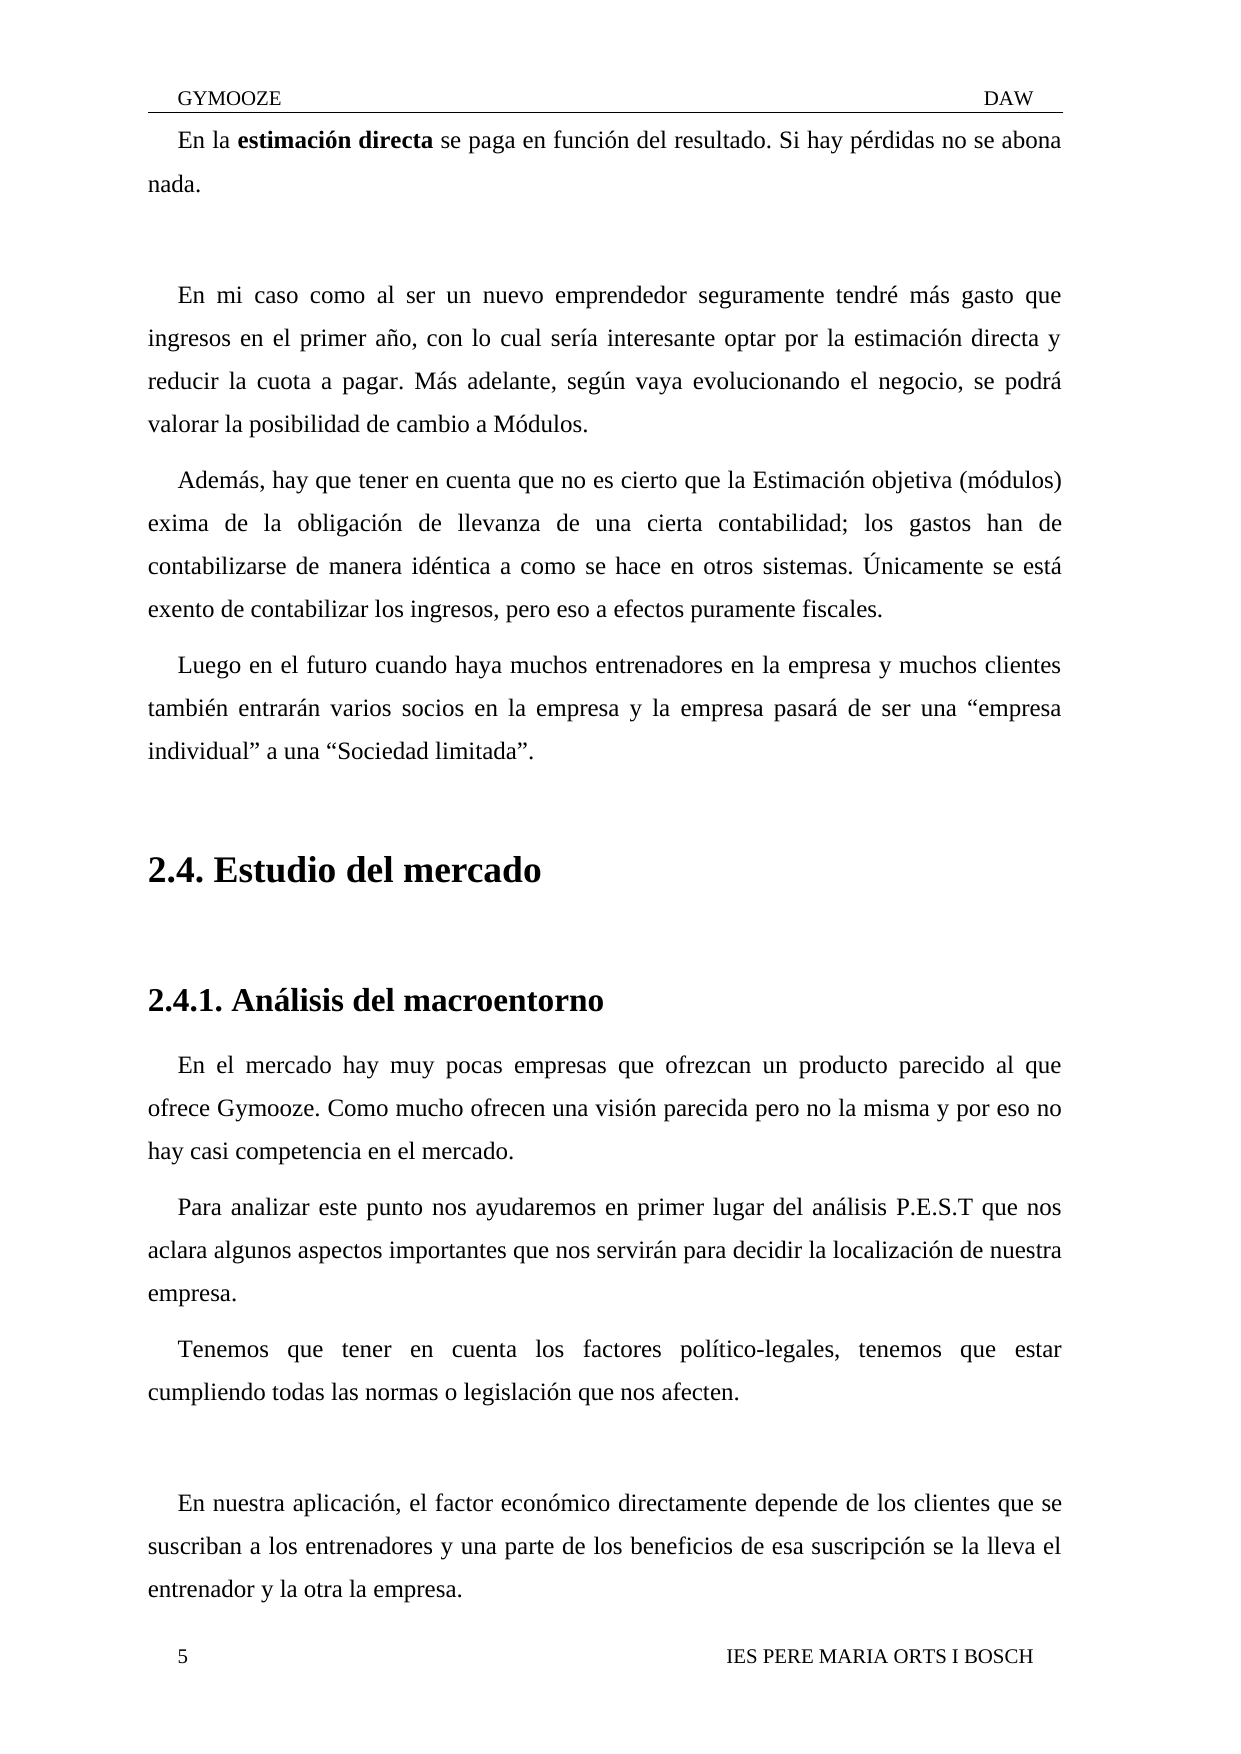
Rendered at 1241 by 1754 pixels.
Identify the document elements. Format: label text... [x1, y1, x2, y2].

text En nuestra aplicación, el factor económico directamente depende de los clientes que se suscriban a los entrenadores y una parte de los beneficios de esa suscripción se la lleva el entrenador y la otra la empresa. [148, 1488, 1063, 1603]
text En mi caso como al ser un nuevo emprendedor seguramente tendré más gasto que ingresos en el primer año, con lo cual sería interesante optar por la estimación directa y reducir la cuota a pagar. Más adelante, según vaya evolucionando el negocio, se podrá valorar la posibilidad de cambio a Módulos. [148, 280, 1063, 438]
text Para analizar este punto nos ayudaremos en primer lugar del análisis P.E.S.T que nos aclara algunos aspectos importantes que nos servirán para decidir la localización de nuestra empresa. [148, 1192, 1063, 1307]
text Luego en el futuro cuando haya muchos entrenadores en la empresa y muchos clientes también entrarán varios socios en la empresa y la empresa pasará de ser una “empresa individual” a una “Sociedad limitada”. [148, 650, 1063, 765]
text Análisis del macroentorno [148, 980, 1063, 1018]
text Estudio del mercado [148, 847, 1063, 891]
text En la estimación directa se paga en función del resultado. Si hay pérdidas no se abona nada. [148, 126, 1063, 197]
text Tenemos que tener en cuenta los factores político-legales, tenemos que estar cumpliendo todas las normas o legislación que nos afecten. [148, 1334, 1063, 1406]
text Además, hay que tener en cuenta que no es cierto que la Estimación objetiva (módulos) exima de la obligación de llevanza de una cierta contabilidad; los gastos han de contabilizarse de manera idéntica a como se hace en otros sistemas. Únicamente se está exento de contabilizar los ingresos, pero eso a efectos puramente fiscales. [148, 465, 1063, 623]
text En el mercado hay muy pocas empresas que ofrezcan un producto parecido al que ofrece Gymooze. Como mucho ofrecen una visión parecida pero no la misma y por eso no hay casi competencia en el mercado. [148, 1050, 1063, 1165]
